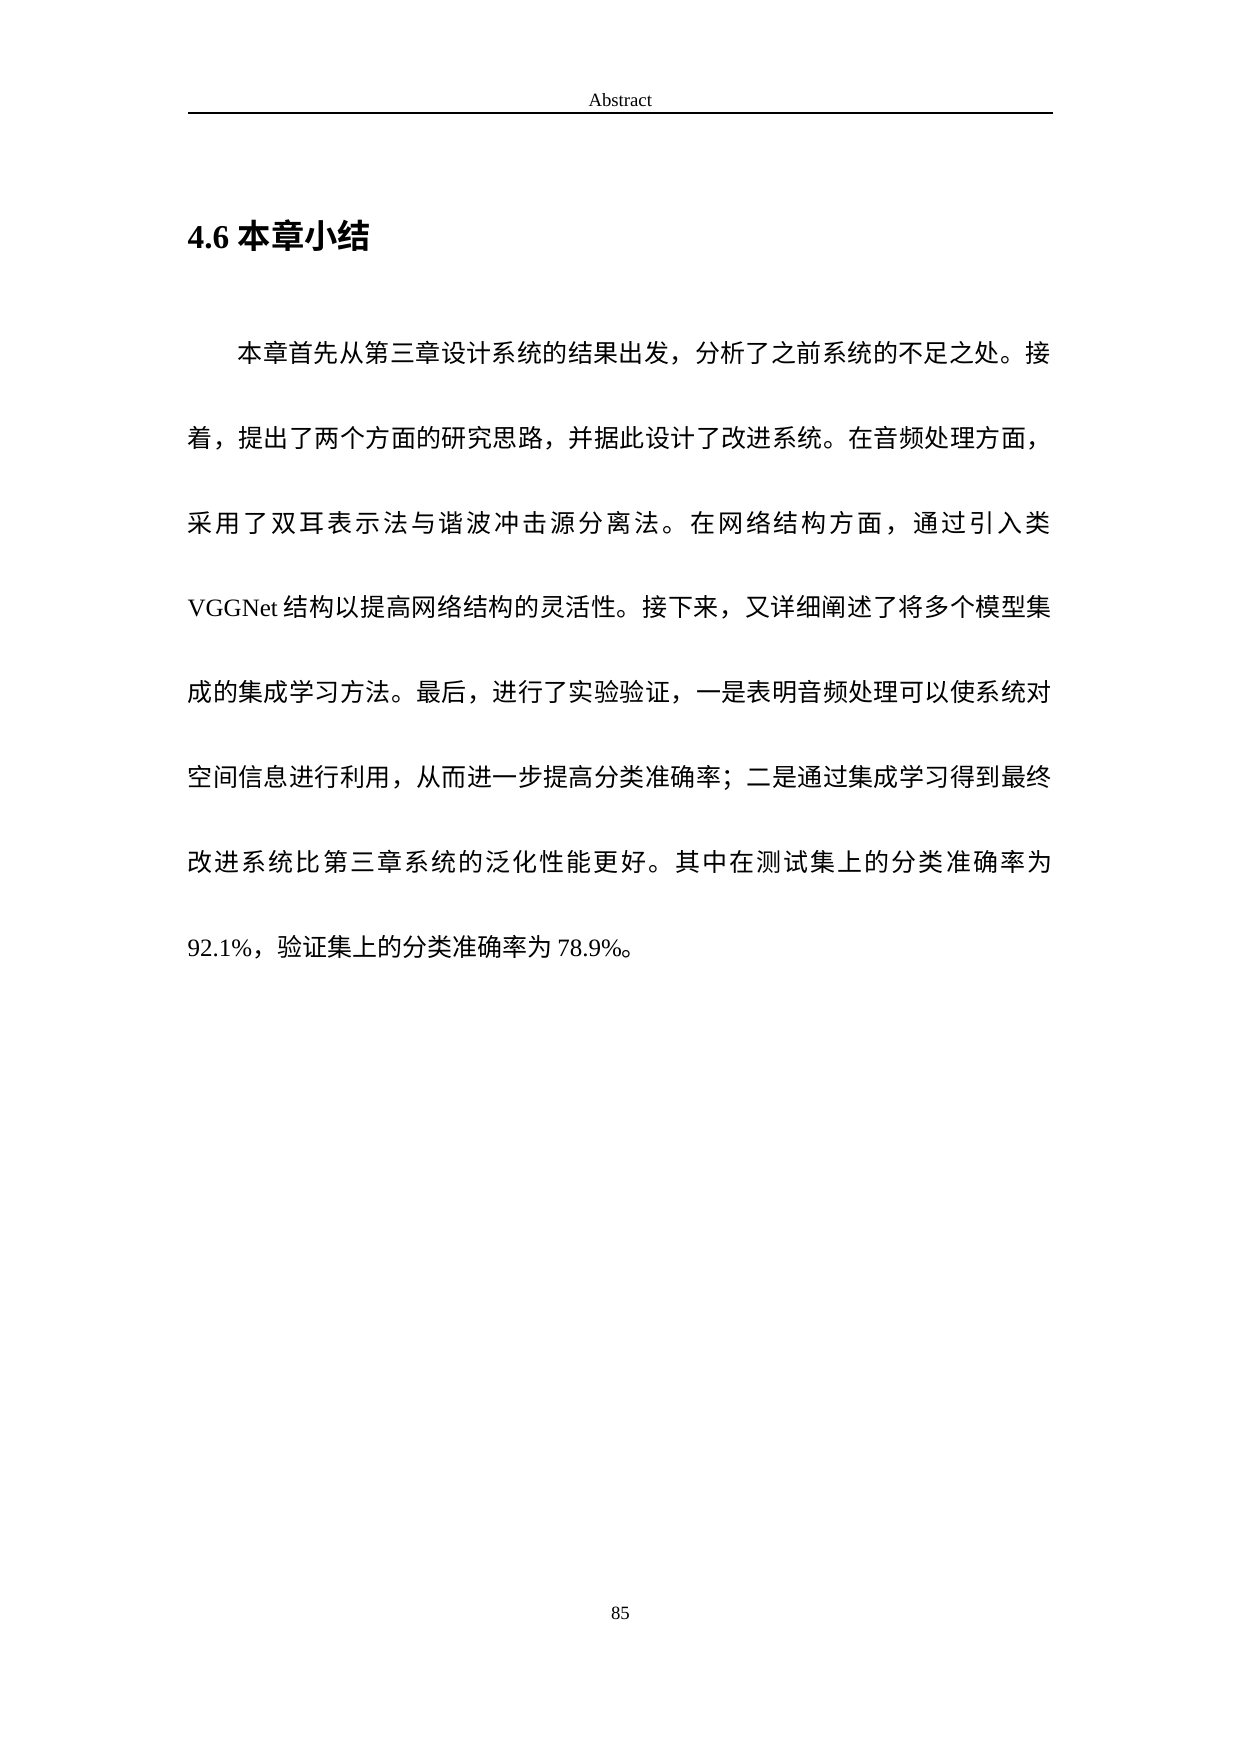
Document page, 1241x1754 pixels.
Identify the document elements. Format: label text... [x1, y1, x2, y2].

subtitle 4.6 本章小结 [187, 200, 1053, 268]
text 本章首先从第三章设计系统的结果出发，分析了之前系统的不足之处。接着，提出了两个方面的研究思路，并据此设计了改进系统。在音频处理方面，采用了双耳表示法与谐波冲击源分离法。在网络结构方面，通过引入类VGGNet结构以提高网络结构的灵活性。接下来，又详细阐述了将多个模型集成的集成学习方法。最后，进行了实验验证，一是表明音频处理可以使系统对空间信息进行利用，从而进一步提高分类准确率；二是通过集成学习得到最终改进系统比第三章系统的泛化性能更好。其中在测试集上的分类准确率为92.1%，验证集上的分类准确率为78.9%。 [187, 317, 1053, 979]
